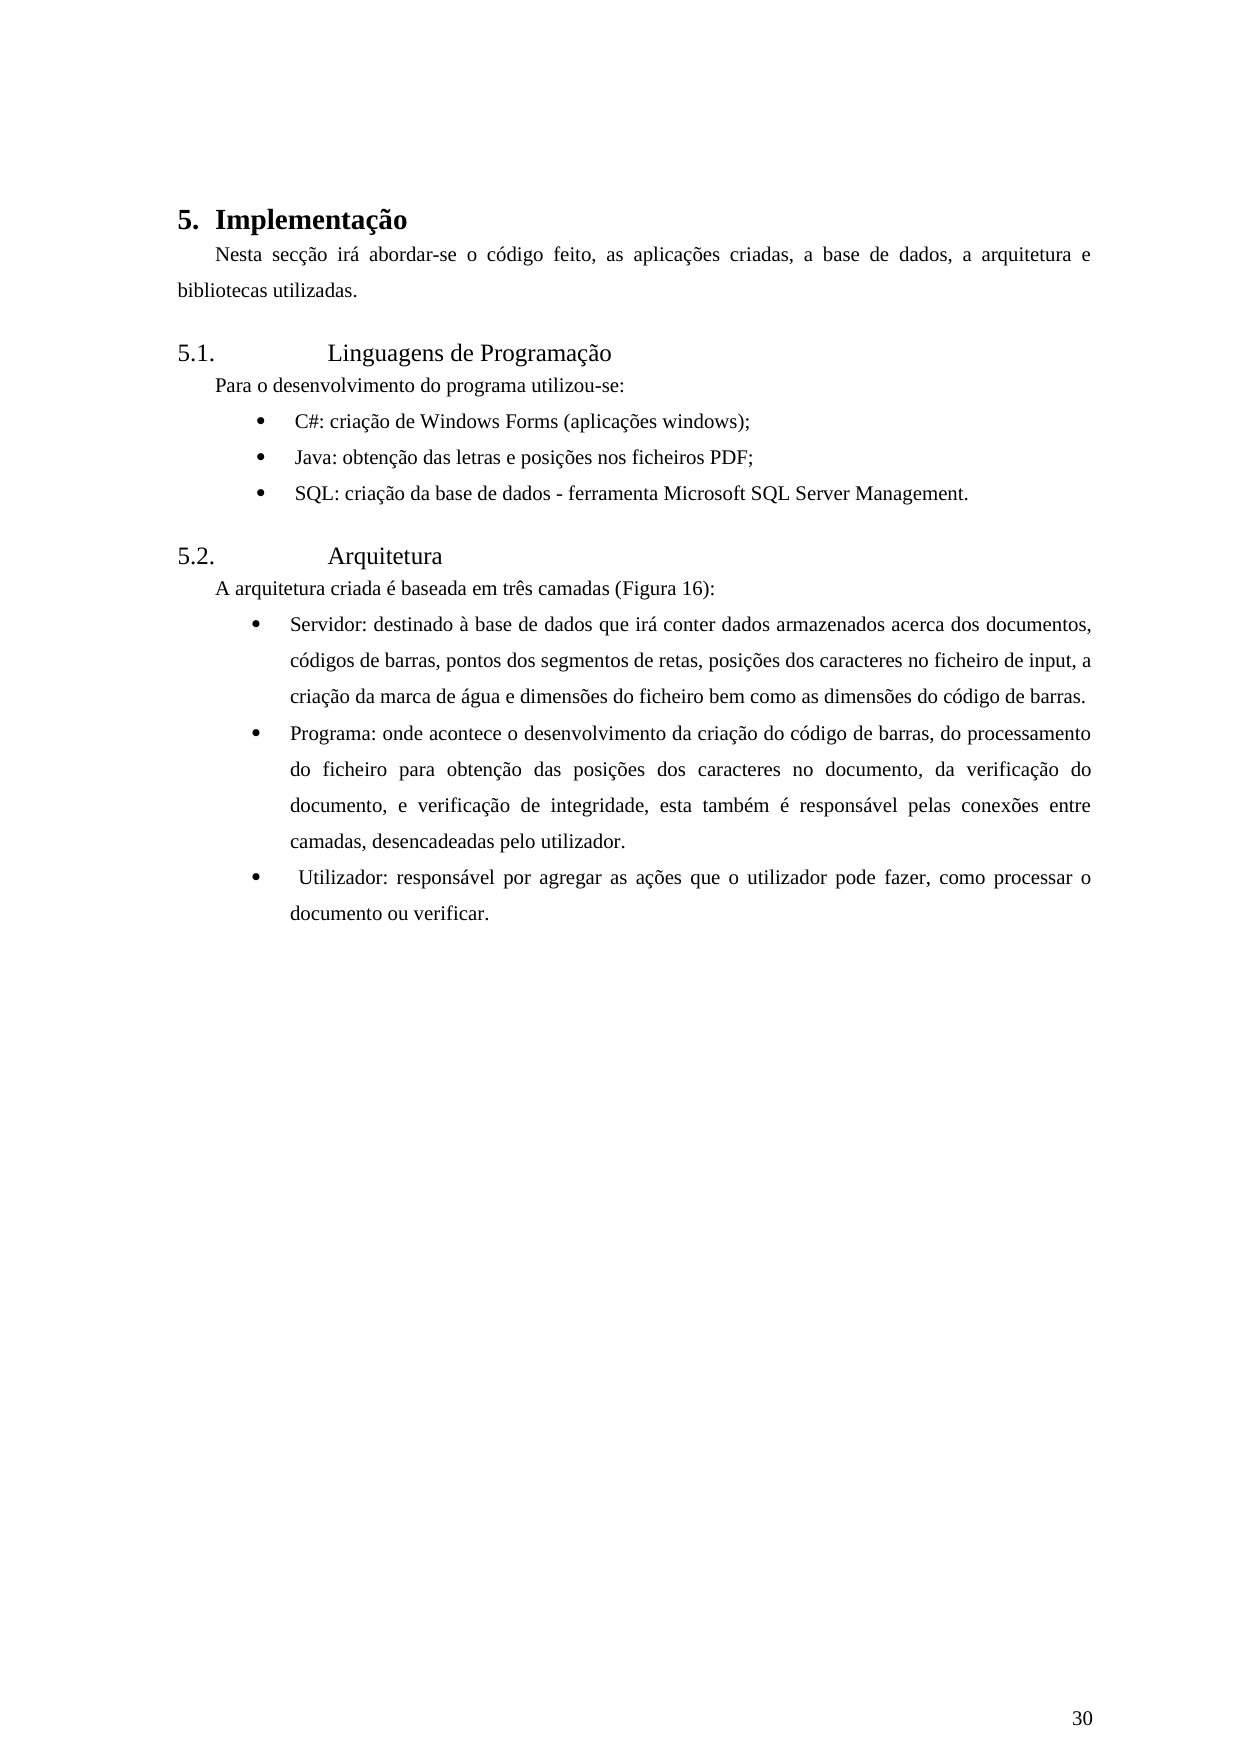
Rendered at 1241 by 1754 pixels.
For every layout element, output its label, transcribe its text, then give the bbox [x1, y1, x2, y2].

text A arquitetura criada é baseada em três camadas (Figura 16): [215, 576, 1092, 600]
list C#: criação de Windows Forms (aplicações windows); [257, 409, 1092, 433]
list Servidor: destinado à base de dados que irá conter dados armazenados acerca dos documentos, códigos de barras, pontos dos segmentos de retas, posições dos caracteres no ficheiro de input, a criação da marca de água e dimensões do ficheiro bem como as dimensões do código de barras. [252, 612, 1092, 708]
subtitle Arquitetura [177, 541, 1092, 570]
list Utilizador: responsável por agregar as ações que o utilizador pode fazer, como processar o documento ou verificar. [252, 865, 1092, 925]
subtitle Implementação [177, 202, 1092, 236]
list Programa: onde acontece o desenvolvimento da criação do código de barras, do processamento do ficheiro para obtenção das posições dos caracteres no documento, da verificação do documento, e verificação de integridade, esta também é responsável pelas conexões entre camadas, desencadeadas pelo utilizador. [252, 721, 1092, 853]
subtitle Linguagens de Programação [177, 338, 1092, 367]
text Nesta secção irá abordar-se o código feito, as aplicações criadas, a base de dados, a arquitetura e bibliotecas utilizadas. [177, 242, 1092, 302]
text Para o desenvolvimento do programa utilizou-se: [215, 373, 1092, 397]
list Java: obtenção das letras e posições nos ficheiros PDF; [257, 445, 1092, 469]
list SQL: criação da base de dados - ferramenta Microsoft SQL Server Management. [257, 481, 1092, 505]
